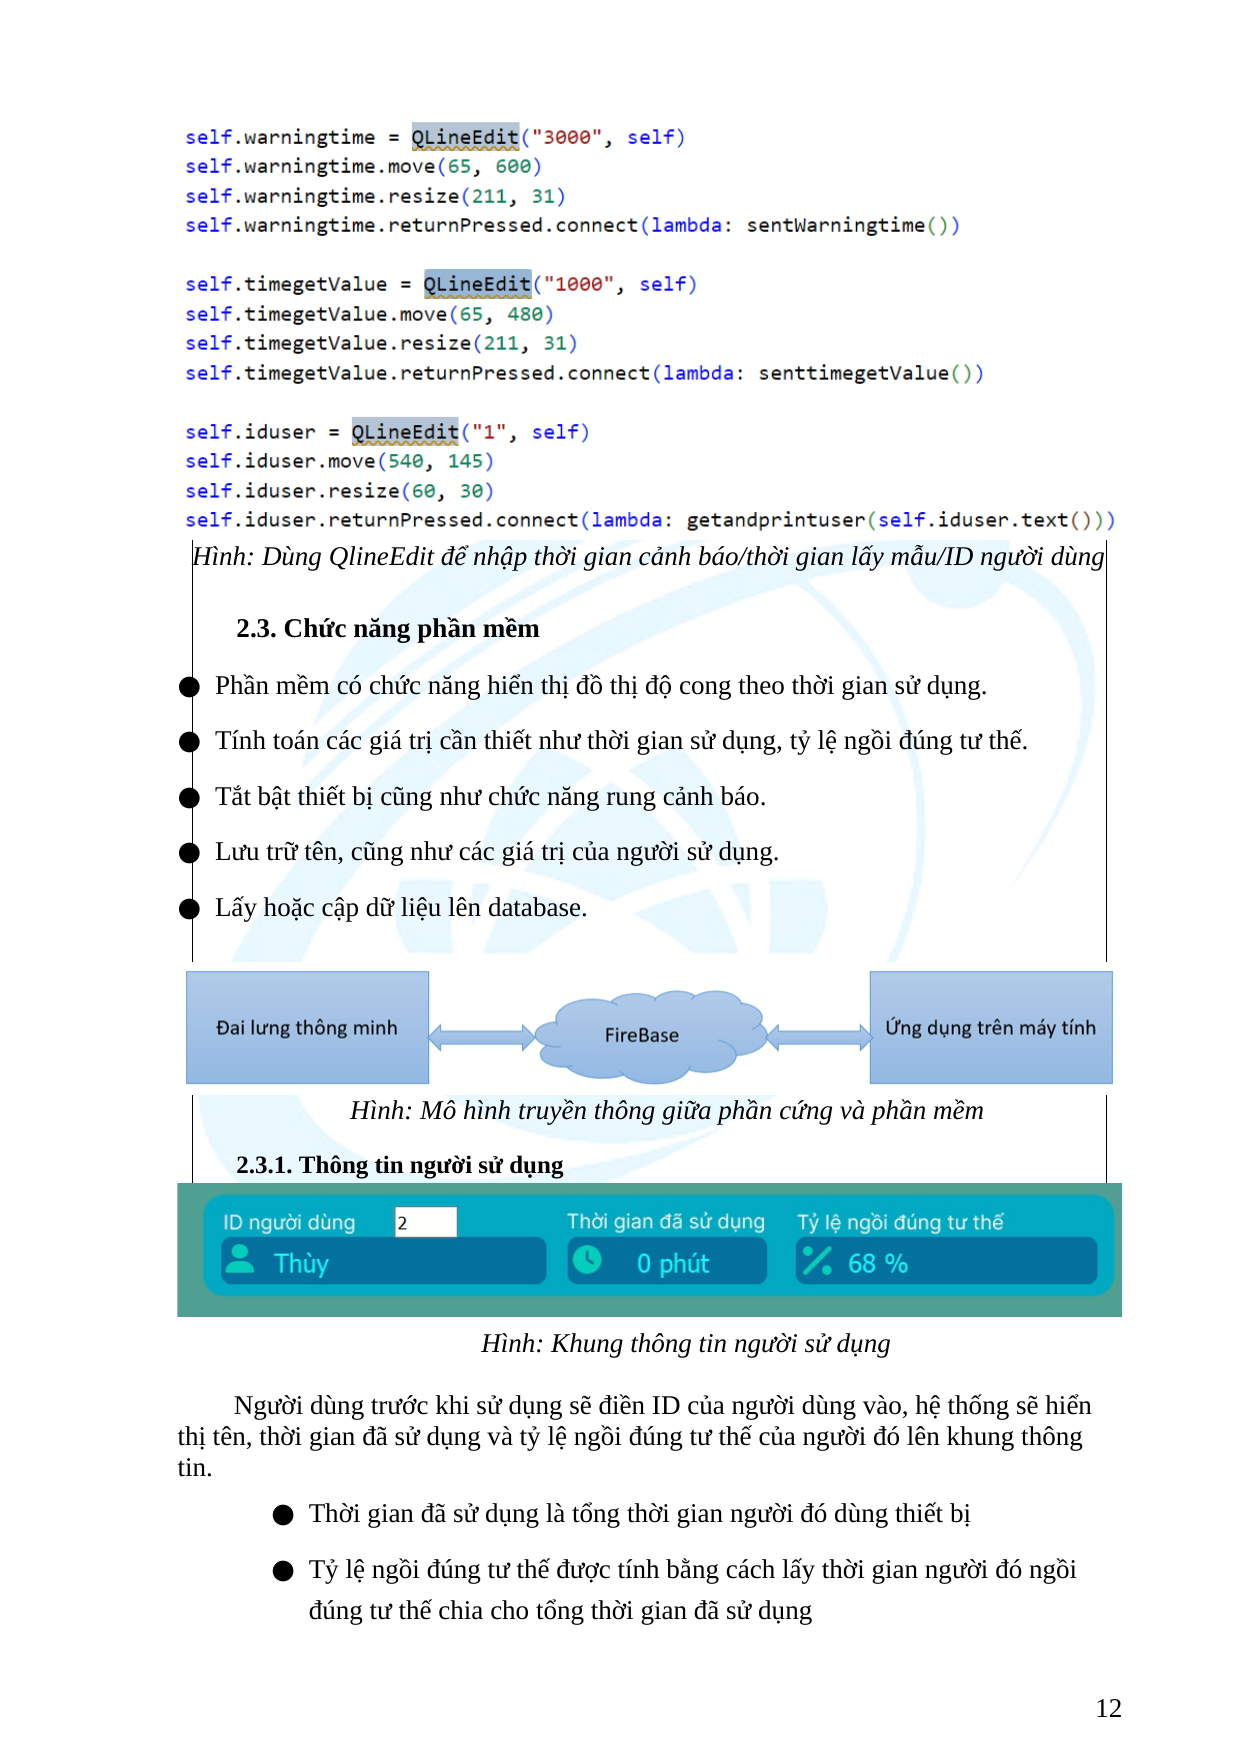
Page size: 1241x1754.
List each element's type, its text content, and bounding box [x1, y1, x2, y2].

subtitle 2.3.1. Thông tin người sử dụng [236, 1150, 1122, 1179]
text Người dùng trước khi sử dụng sẽ điền ID của người dùng vào, hệ thống sẽ hiển thị tên, thời gian đã sử dụng và tỷ lệ ngồi đúng tư thế của người đó lên khung thông tin. [177, 1389, 1122, 1483]
list Lưu trữ tên, cũng như các giá trị của người sử dụng. [177, 821, 1122, 876]
picture [177, 118, 1123, 540]
list Thời gian đã sử dụng là tổng thời gian người đó dùng thiết bị [271, 1483, 1122, 1538]
list Tỷ lệ ngồi đúng tư thế được tính bằng cách lấy thời gian người đó ngồi đúng tư thế chia cho tổng thời gian đã sử dụng [271, 1538, 1122, 1625]
picture [177, 1183, 1122, 1317]
list Lấy hoặc cập dữ liệu lên database. [177, 876, 1122, 932]
subtitle 2.3. Chức năng phần mềm [177, 613, 1122, 644]
picture [177, 962, 1122, 1095]
list Phần mềm có chức năng hiển thị đồ thị độ cong theo thời gian sử dụng. [177, 654, 1122, 710]
list Tính toán các giá trị cần thiết như thời gian sử dụng, tỷ lệ ngồi đúng tư thế. [177, 710, 1122, 765]
text Hình: Khung thông tin người sử dụng [215, 1327, 1122, 1358]
list Tắt bật thiết bị cũng như chức năng rung cảnh báo. [177, 765, 1122, 821]
text Hình: Mô hình truyền thông giữa phần cứng và phần mềm [215, 1095, 1122, 1125]
text Hình: Dùng QlineEdit để nhập thời gian cảnh báo/thời gian lấy mẫu/ID người dùng [177, 540, 1122, 571]
